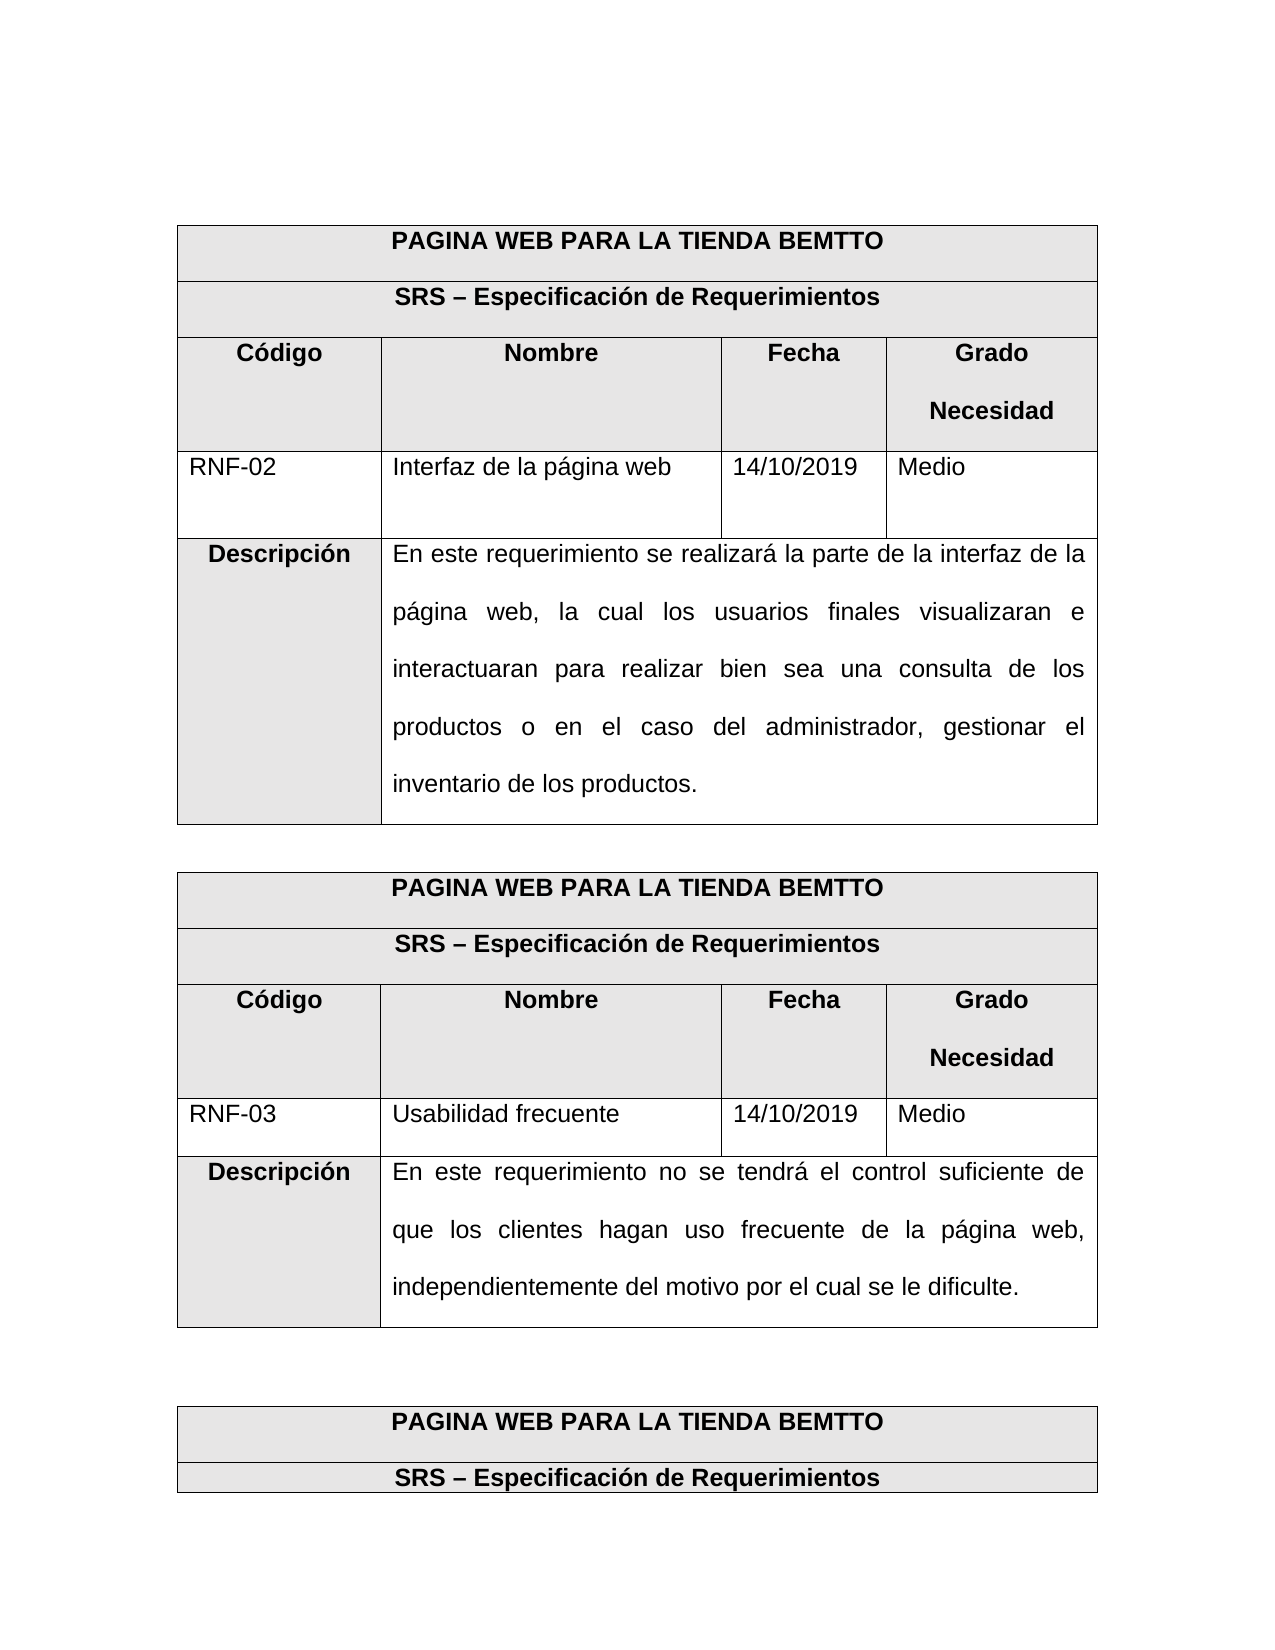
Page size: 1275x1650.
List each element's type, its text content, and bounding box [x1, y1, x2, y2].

table_cell 14/10/2019 [722, 1099, 886, 1156]
table_cell Código [178, 985, 380, 1098]
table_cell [178, 1463, 1097, 1492]
table_header PAGINA WEB PARA LA TIENDA BEMTTO [178, 226, 1097, 281]
table_cell Descripción [178, 539, 381, 824]
table_cell Fecha [722, 985, 886, 1098]
table_cell Fecha [722, 338, 886, 451]
table_cell SRS – Especificación de Requerimientos [178, 929, 1097, 984]
table_cell Grado Necesidad [887, 985, 1097, 1098]
table_cell SRS – Especificación de Requerimientos [178, 282, 1097, 337]
table_cell En este requerimiento se realizará la parte de la interfaz de la página web, la cual los usuarios finales visualizaran e interactuaran para realizar bien sea una consulta de los productos o en el caso del administrador, gestionar el inventario de los productos. [382, 539, 1097, 824]
table_cell En este requerimiento no se tendrá el control suficiente de que los clientes hagan uso frecuente de la página web, independientemente del motivo por el cual se le dificulte. [381, 1157, 1097, 1327]
table_cell RNF-03 [178, 1099, 380, 1156]
table_header PAGINA WEB PARA LA TIENDA BEMTTO [178, 1407, 1097, 1462]
table_cell 14/10/2019 [722, 452, 886, 538]
table_cell Grado Necesidad [887, 338, 1097, 451]
table_cell Usabilidad frecuente [381, 1099, 721, 1156]
table_cell Nombre [381, 985, 721, 1098]
table_header PAGINA WEB PARA LA TIENDA BEMTTO [178, 873, 1097, 928]
table_cell Código [178, 338, 381, 451]
table_cell Descripción [178, 1157, 380, 1327]
table_cell Nombre [382, 338, 721, 451]
table_cell Medio [887, 1099, 1097, 1156]
table_cell Medio [887, 452, 1097, 538]
table_cell Interfaz de la página web [382, 452, 721, 538]
table_cell RNF-02 [178, 452, 381, 538]
